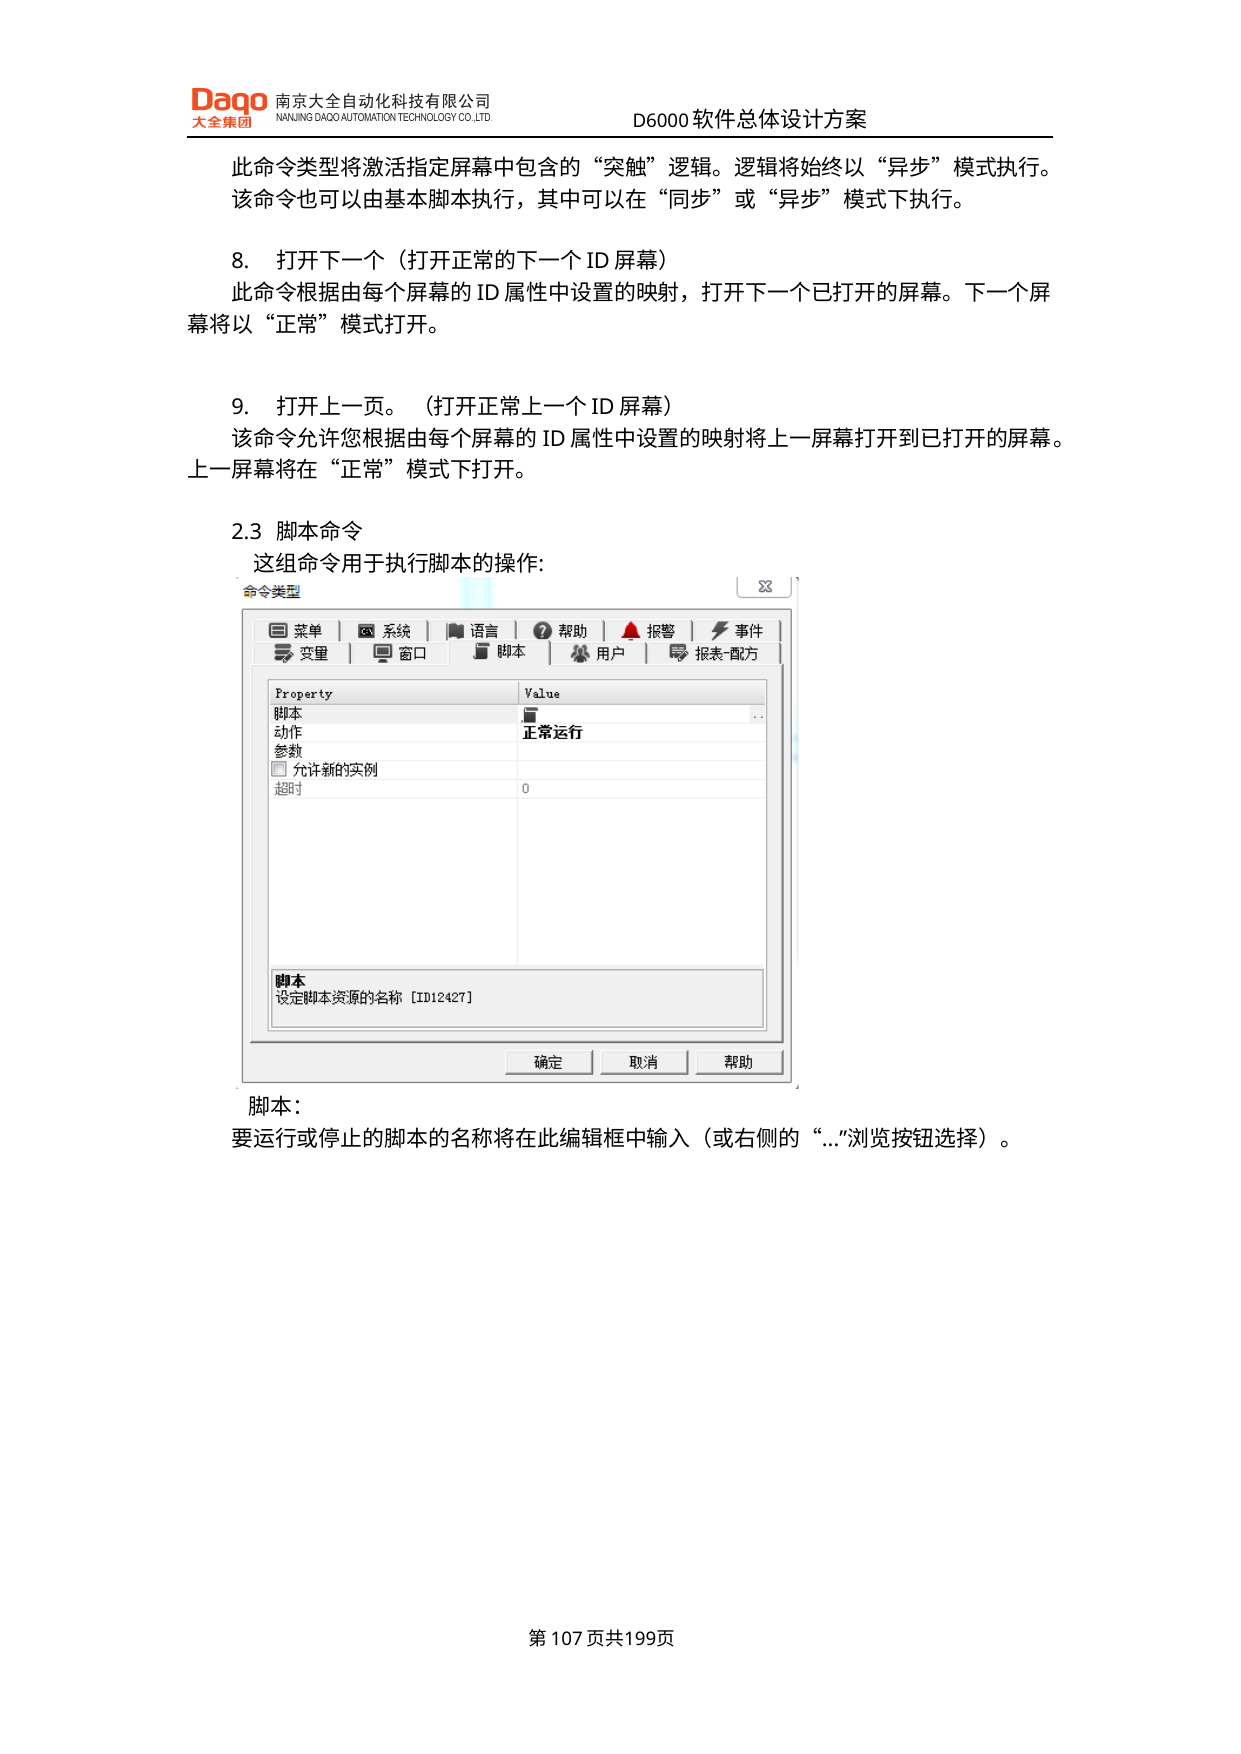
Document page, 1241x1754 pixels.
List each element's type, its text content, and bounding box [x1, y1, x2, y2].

text 脚本： [187, 1089, 1053, 1121]
text 这组命令用于执行脚本的操作: [187, 546, 1053, 577]
text 此命令类型将激活指定屏幕中包含的“突触”逻辑。逻辑将始终以“异步”模式执行。 [187, 150, 1053, 182]
picture [236, 577, 799, 1089]
text 要运行或停止的脚本的名称将在此编辑框中输入（或右侧的“...”浏览按钮选择）。 [187, 1121, 1053, 1152]
text 9. 打开上一页。 （打开正常上一个ID屏幕） [187, 389, 1053, 421]
text 该命令也可以由基本脚本执行，其中可以在“同步”或“异步”模式下执行。 [187, 182, 1053, 213]
picture [187, 88, 492, 128]
text 此命令根据由每个屏幕的ID属性中设置的映射，打开下一个已打开的屏幕。下一个屏幕将以“正常”模式打开。 [187, 275, 1053, 338]
text 该命令允许您根据由每个屏幕的ID属性中设置的映射将上一屏幕打开到已打开的屏幕。上一屏幕将在“正常”模式下打开。 [187, 421, 1053, 484]
text 2.3 脚本命令 [187, 514, 1053, 546]
text 8. 打开下一个（打开正常的下一个ID屏幕） [187, 243, 1053, 275]
